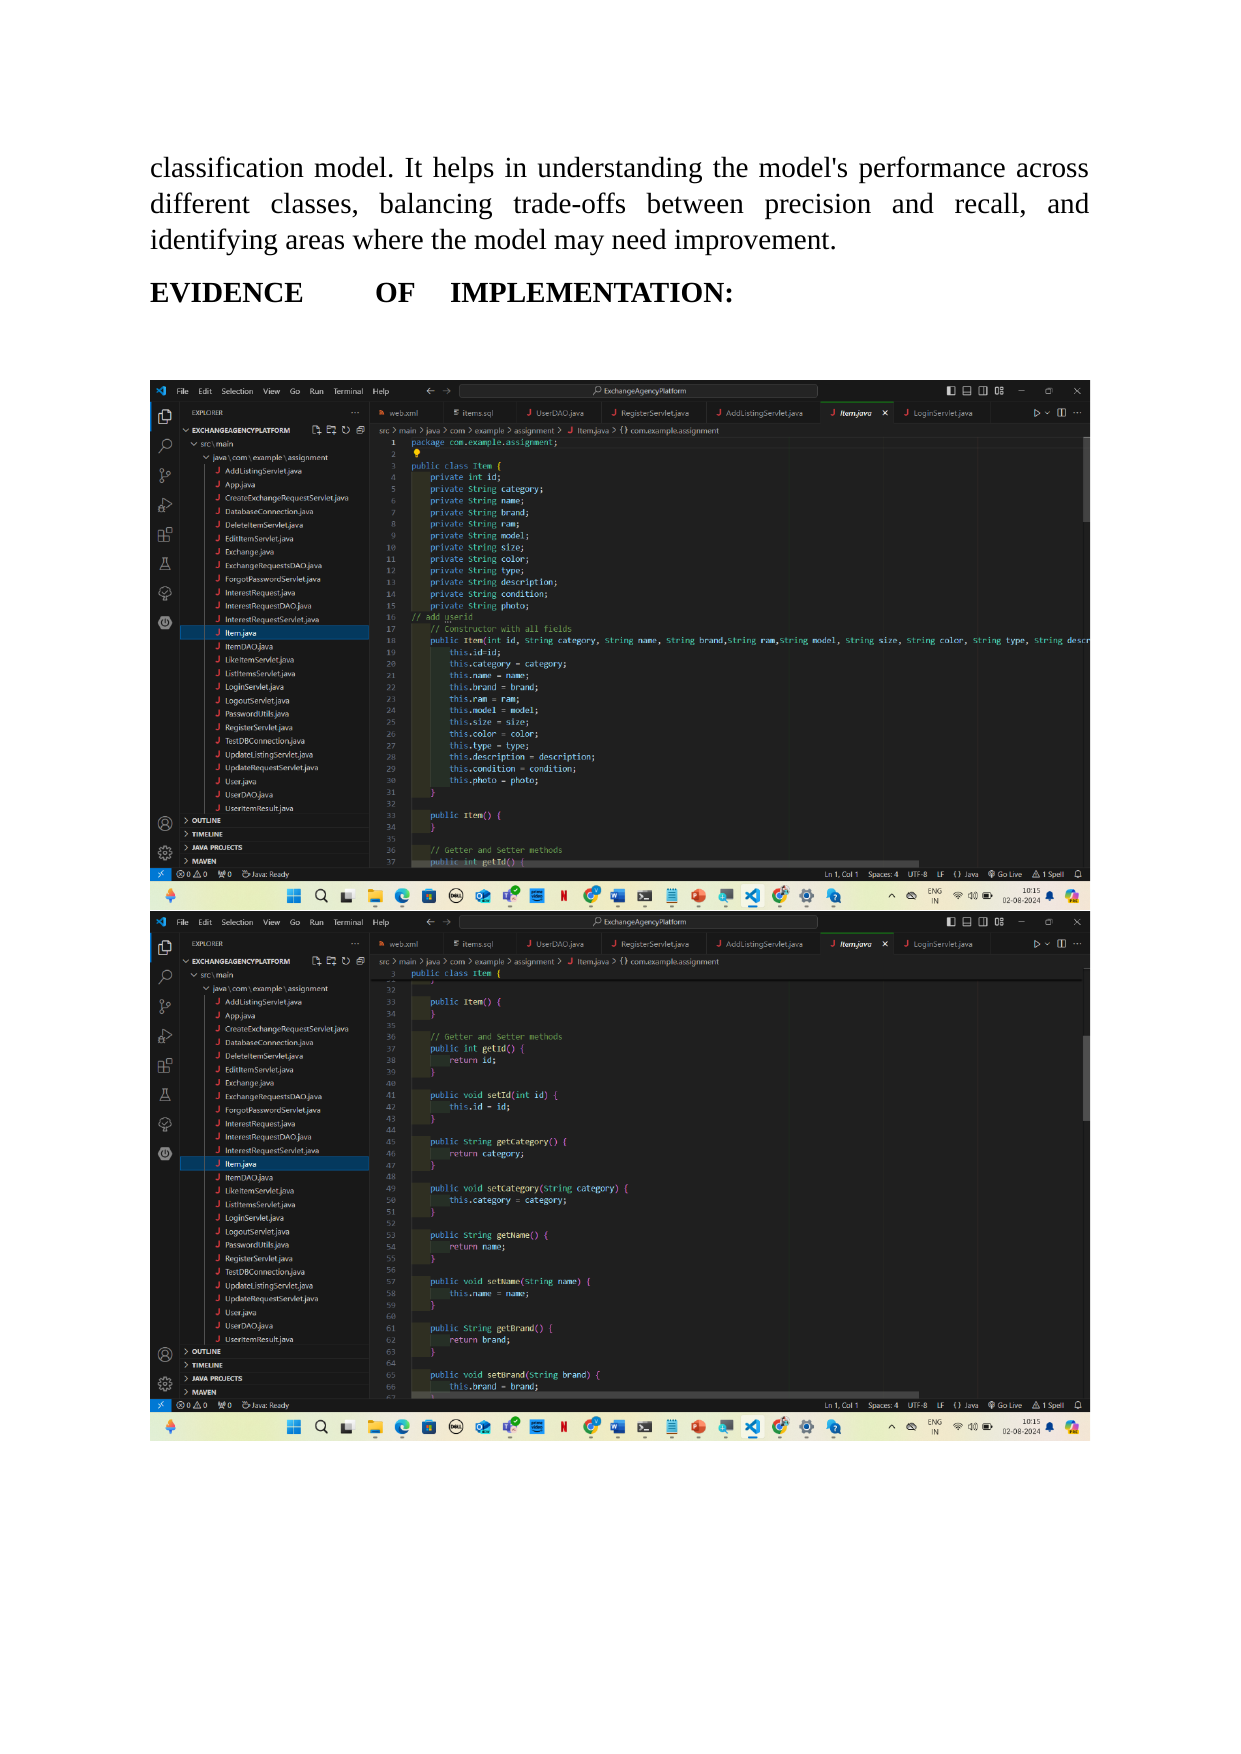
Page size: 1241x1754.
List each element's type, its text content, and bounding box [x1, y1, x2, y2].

text EVIDENCE OF IMPLEMENTATION: [150, 275, 1090, 309]
picture [150, 380, 1091, 910]
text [150, 150, 1090, 256]
picture [150, 911, 1091, 1441]
